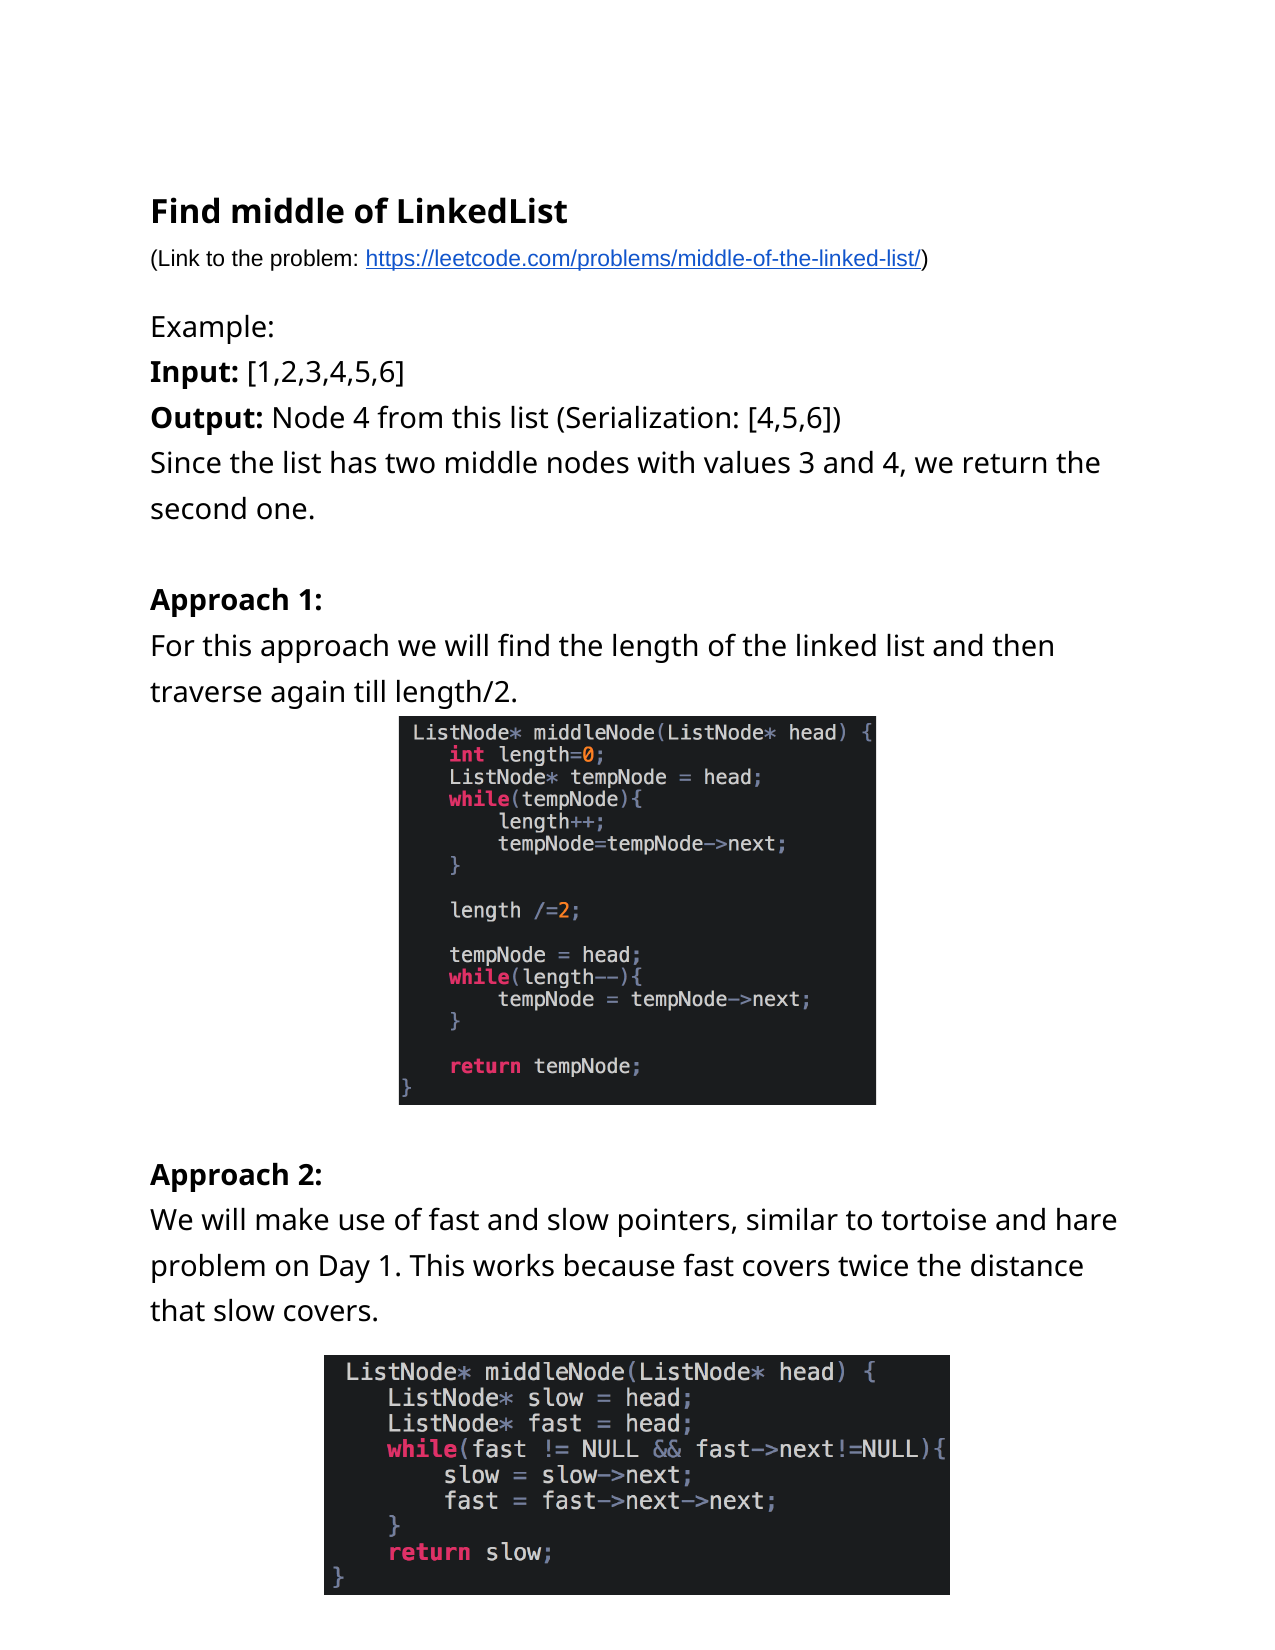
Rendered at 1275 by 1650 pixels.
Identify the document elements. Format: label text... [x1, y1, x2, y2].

text Input: [1,2,3,4,5,6] [150, 351, 1125, 391]
text Output: Node 4 from this list (Serialization: [4,5,6]) [150, 397, 1125, 437]
picture [398, 716, 877, 1105]
text Approach 1: [150, 579, 1125, 619]
text We will make use of fast and slow pointers, similar to tortoise and hare problem on Day 1. This works because fast covers twice the distance that slow covers. [150, 1199, 1125, 1330]
text Example: [150, 306, 1125, 346]
text Approach 2: [150, 1154, 1125, 1193]
picture [324, 1355, 950, 1595]
text Since the list has two middle nodes with values 3 and 4, we return the second one. [150, 443, 1125, 528]
subtitle Find middle of LinkedList [150, 187, 1125, 233]
text (Link to the problem: https://leetcode.com/problems/middle-of-the-linked-list/) [150, 245, 1125, 272]
text For this approach we will find the length of the linked list and then traverse again till length/2. [150, 625, 1125, 711]
